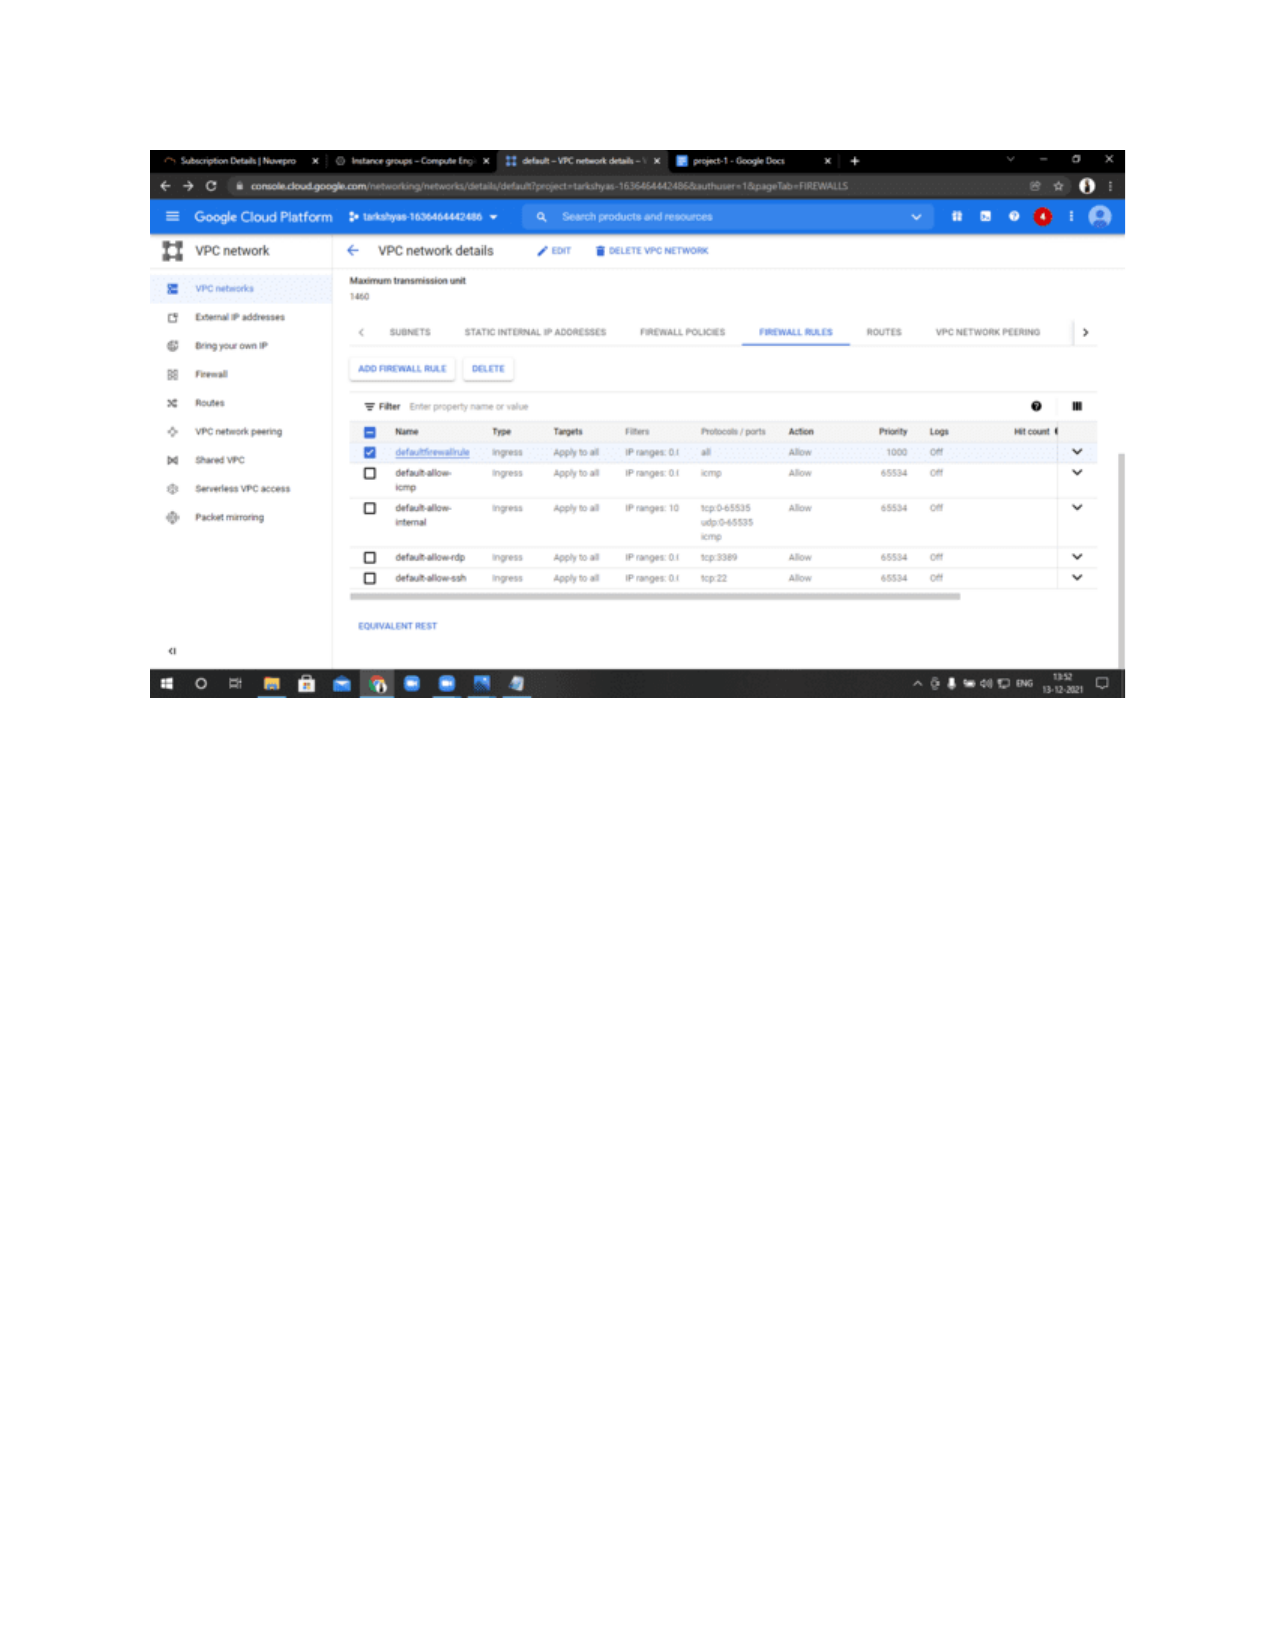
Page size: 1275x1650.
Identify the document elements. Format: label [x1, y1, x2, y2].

picture [150, 150, 1125, 698]
